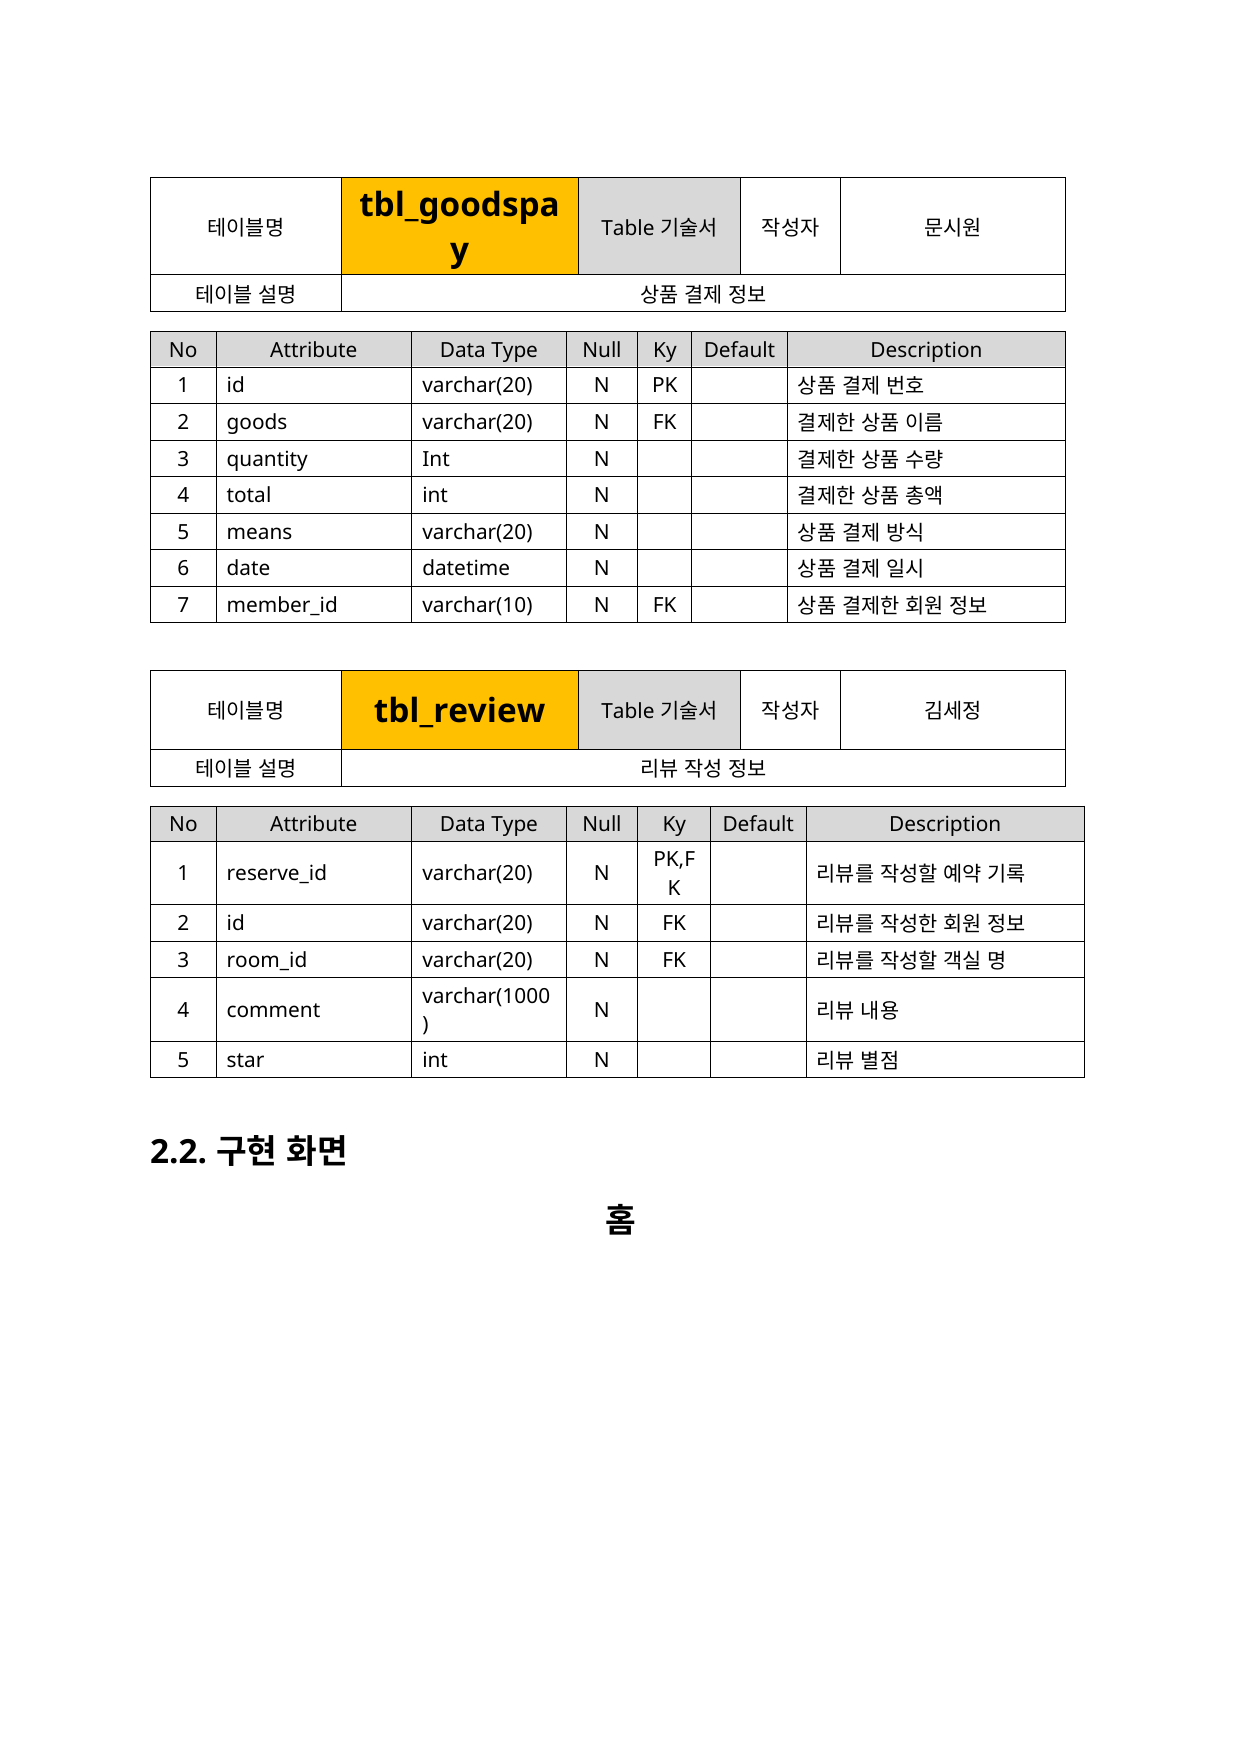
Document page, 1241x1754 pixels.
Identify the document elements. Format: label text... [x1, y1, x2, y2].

table_cell N [567, 441, 637, 476]
table_cell N [567, 368, 637, 403]
table_cell [692, 368, 787, 403]
table_header Null [567, 807, 637, 841]
table_header Null [567, 332, 637, 366]
table_cell 1 [151, 842, 216, 904]
table_cell 리뷰를 작성할 객실 명 [807, 942, 1084, 977]
table_cell id [217, 905, 411, 941]
table_header Data Type [412, 807, 566, 841]
table_cell [711, 905, 806, 941]
table_cell comment [217, 978, 411, 1041]
table_cell 2 [151, 404, 216, 439]
table_cell PK [638, 368, 691, 403]
table_header 테이블명 [151, 671, 341, 749]
table_cell 1 [151, 368, 216, 403]
table_cell varchar(20) [412, 404, 566, 439]
table_cell PK,FK [638, 842, 710, 904]
table_cell total [217, 477, 411, 513]
table_cell int [412, 477, 566, 513]
table_cell 결제한 상품 이름 [788, 404, 1065, 439]
text 홈 [150, 1194, 1090, 1242]
table_header tbl_review [342, 671, 578, 749]
table_cell 5 [151, 514, 216, 549]
table_cell [711, 978, 806, 1041]
table_cell varchar(20) [412, 368, 566, 403]
table_cell FK [638, 587, 691, 622]
table_cell [638, 441, 691, 476]
table_cell FK [638, 942, 710, 977]
table_header Ky [638, 332, 691, 366]
table_cell [638, 550, 691, 586]
table_cell 5 [151, 1042, 216, 1077]
subtitle 2.2. 구현 화면 [150, 1125, 1090, 1173]
table_cell [638, 514, 691, 549]
table_header No [151, 332, 216, 366]
table_cell 3 [151, 441, 216, 476]
table_cell FK [638, 404, 691, 439]
table_cell FK [638, 905, 710, 941]
table_cell quantity [217, 441, 411, 476]
table_cell 상품 결제 일시 [788, 550, 1065, 586]
table_cell N [567, 842, 637, 904]
table_cell N [567, 1042, 637, 1077]
table_cell [692, 477, 787, 513]
table_cell 2 [151, 905, 216, 941]
table_cell Int [412, 441, 566, 476]
table_header Table 기술서 [579, 671, 740, 749]
table_header 테이블명 [151, 178, 341, 274]
table_cell 리뷰를 작성한 회원 정보 [807, 905, 1084, 941]
table_cell varchar(20) [412, 514, 566, 549]
table_header Attribute [217, 807, 411, 841]
table_cell varchar(20) [412, 905, 566, 941]
table_cell 4 [151, 978, 216, 1041]
table_cell 리뷰를 작성할 예약 기록 [807, 842, 1084, 904]
table_header Default [692, 332, 787, 366]
table_cell [692, 404, 787, 439]
table_header 작성자 [741, 671, 840, 749]
table_cell 4 [151, 477, 216, 513]
table_cell member_id [217, 587, 411, 622]
table_cell N [567, 905, 637, 941]
table_cell 테이블 설명 [151, 275, 341, 311]
table_header 김세정 [841, 671, 1065, 749]
table_cell 7 [151, 587, 216, 622]
table_cell means [217, 514, 411, 549]
table_cell N [567, 978, 637, 1041]
table_cell 3 [151, 942, 216, 977]
table_cell 상품 결제한 회원 정보 [788, 587, 1065, 622]
table_cell reserve_id [217, 842, 411, 904]
table_header Attribute [217, 332, 411, 366]
table_cell 테이블 설명 [151, 750, 341, 786]
table_cell 리뷰 내용 [807, 978, 1084, 1041]
table_cell id [217, 368, 411, 403]
table_cell 결제한 상품 수량 [788, 441, 1065, 476]
table_header Ky [638, 807, 710, 841]
table_cell [711, 942, 806, 977]
table_cell star [217, 1042, 411, 1077]
table_cell 상품 결제 방식 [788, 514, 1065, 549]
table_cell N [567, 942, 637, 977]
table_cell 상품 결제 번호 [788, 368, 1065, 403]
table_header Table 기술서 [579, 178, 740, 274]
table_cell N [567, 404, 637, 439]
table_cell 상품 결제 정보 [342, 275, 1065, 311]
table_header 문시원 [841, 178, 1065, 274]
table_cell 리뷰 작성 정보 [342, 750, 1065, 786]
table_cell goods [217, 404, 411, 439]
table_header 작성자 [741, 178, 840, 274]
table_header Description [788, 332, 1065, 366]
table_cell int [412, 1042, 566, 1077]
table_cell N [567, 477, 637, 513]
table_cell [638, 477, 691, 513]
table_cell [692, 514, 787, 549]
table_cell N [567, 514, 637, 549]
table_cell 결제한 상품 총액 [788, 477, 1065, 513]
table_cell [711, 1042, 806, 1077]
table_cell datetime [412, 550, 566, 586]
table_cell room_id [217, 942, 411, 977]
table_cell varchar(1000) [412, 978, 566, 1041]
table_header Default [711, 807, 806, 841]
table_cell date [217, 550, 411, 586]
table_cell varchar(10) [412, 587, 566, 622]
table_cell N [567, 550, 637, 586]
table_cell [711, 842, 806, 904]
table_cell [692, 550, 787, 586]
table_cell [638, 1042, 710, 1077]
table_cell [692, 441, 787, 476]
table_cell [638, 978, 710, 1041]
table_header No [151, 807, 216, 841]
table_header Data Type [412, 332, 566, 366]
table_cell [692, 587, 787, 622]
table_cell 6 [151, 550, 216, 586]
table_header Description [807, 807, 1084, 841]
table_cell 리뷰 별점 [807, 1042, 1084, 1077]
table_cell varchar(20) [412, 942, 566, 977]
table_cell varchar(20) [412, 842, 566, 904]
table_header tbl_goodspay [342, 178, 578, 274]
table_cell N [567, 587, 637, 622]
